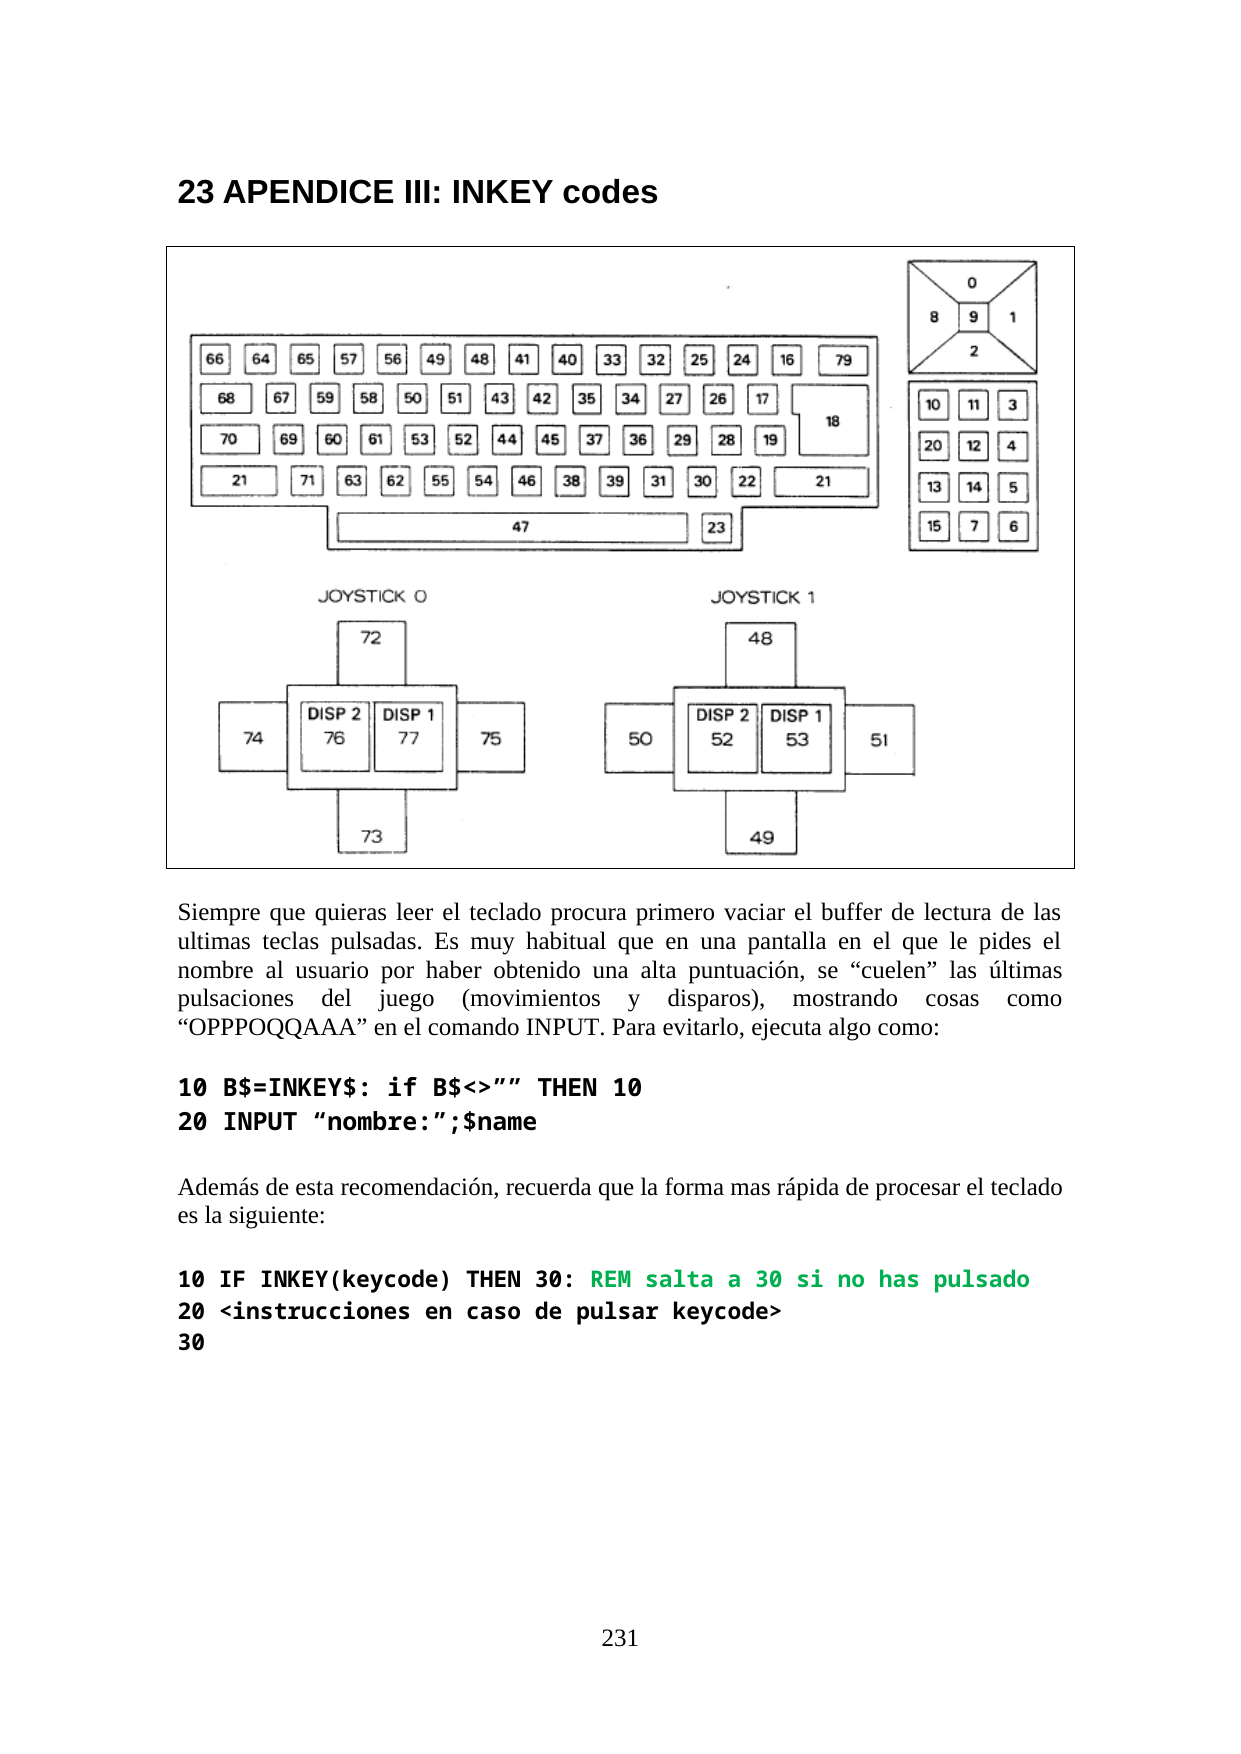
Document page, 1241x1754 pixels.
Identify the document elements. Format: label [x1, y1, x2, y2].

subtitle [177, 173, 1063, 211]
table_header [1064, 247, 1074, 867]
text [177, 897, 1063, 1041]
picture [177, 247, 1064, 868]
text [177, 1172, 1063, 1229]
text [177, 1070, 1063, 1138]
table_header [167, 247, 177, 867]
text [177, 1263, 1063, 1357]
